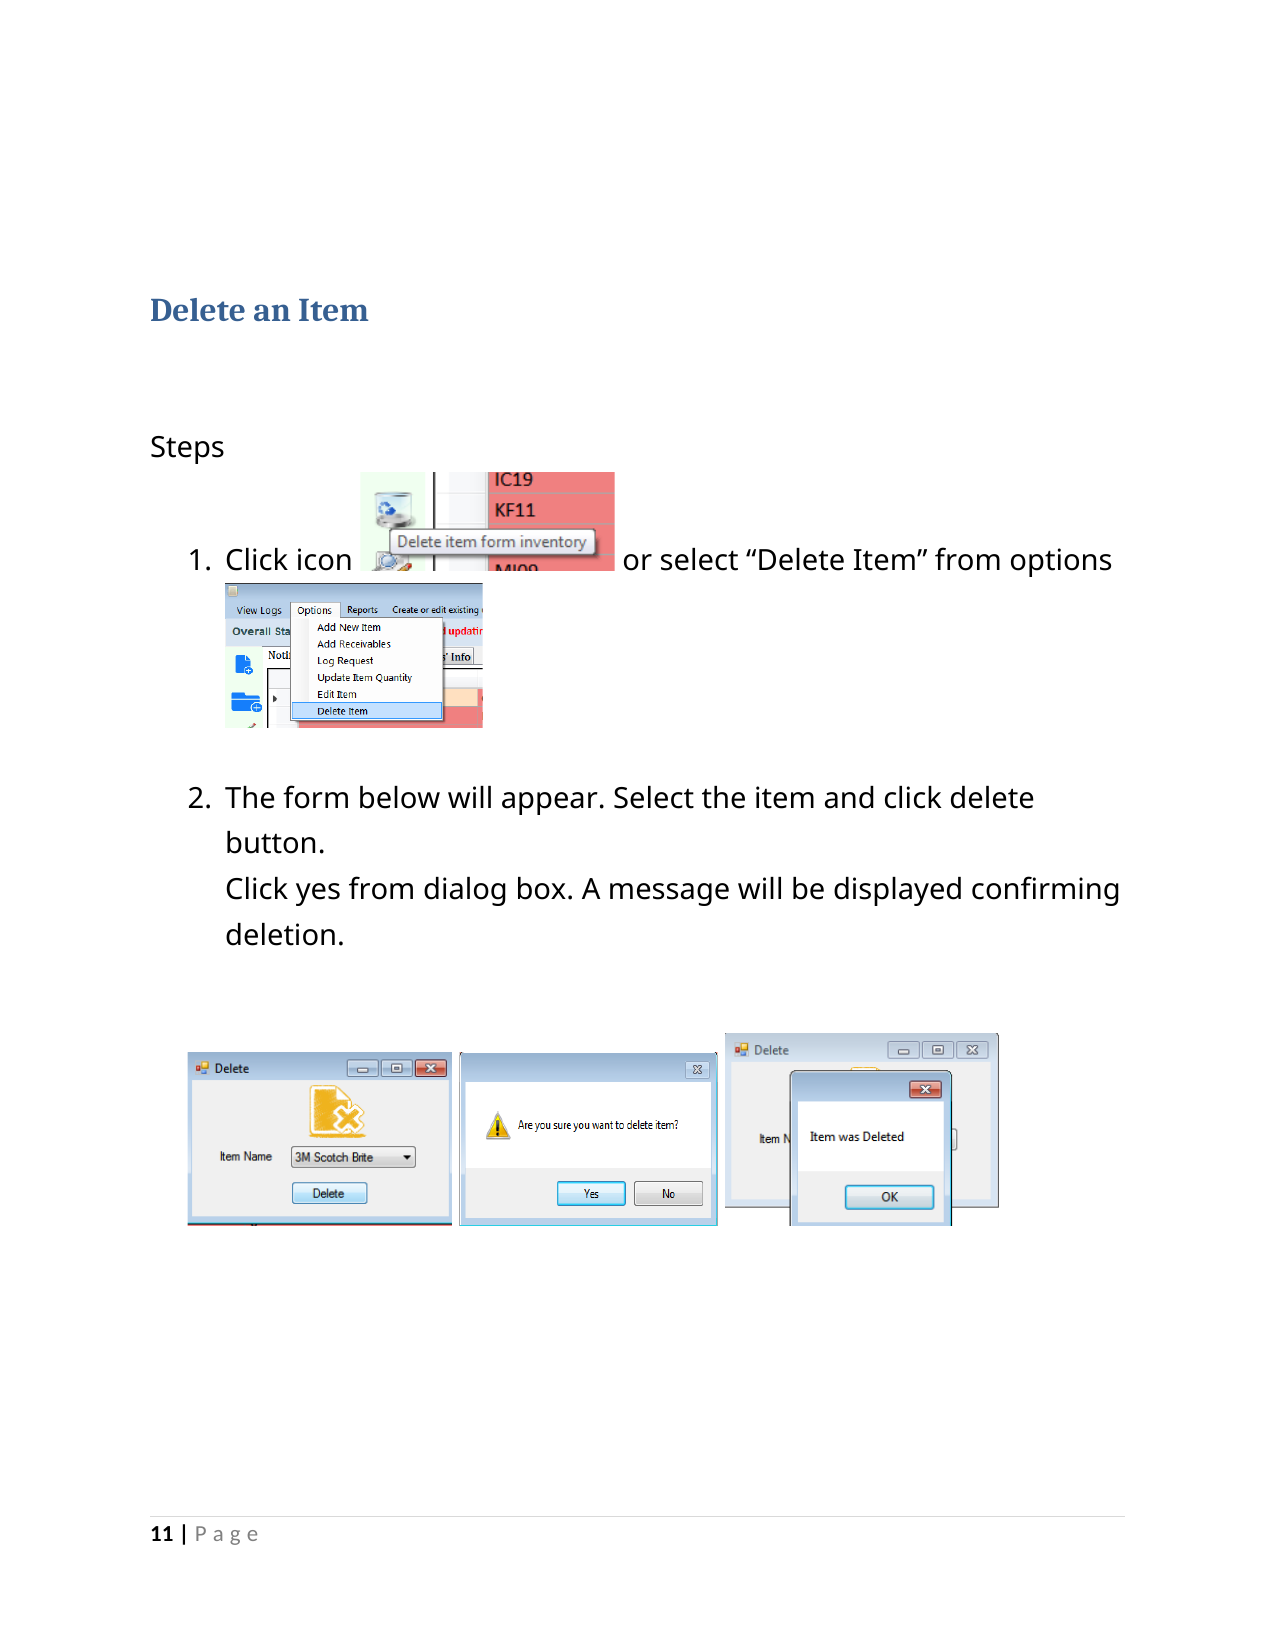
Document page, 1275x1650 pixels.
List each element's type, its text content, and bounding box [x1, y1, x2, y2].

picture [360, 472, 615, 571]
picture [459, 1052, 718, 1226]
list Steps [150, 427, 1125, 466]
picture [725, 1033, 1007, 1226]
list Click yes from dialog box. A message will be displayed confirming deletion. [225, 868, 1125, 953]
list The form below will appear. Select the item and click delete button. [187, 777, 1125, 862]
picture [187, 1052, 452, 1226]
subtitle Delete an Item [150, 291, 1125, 329]
picture [225, 583, 483, 728]
